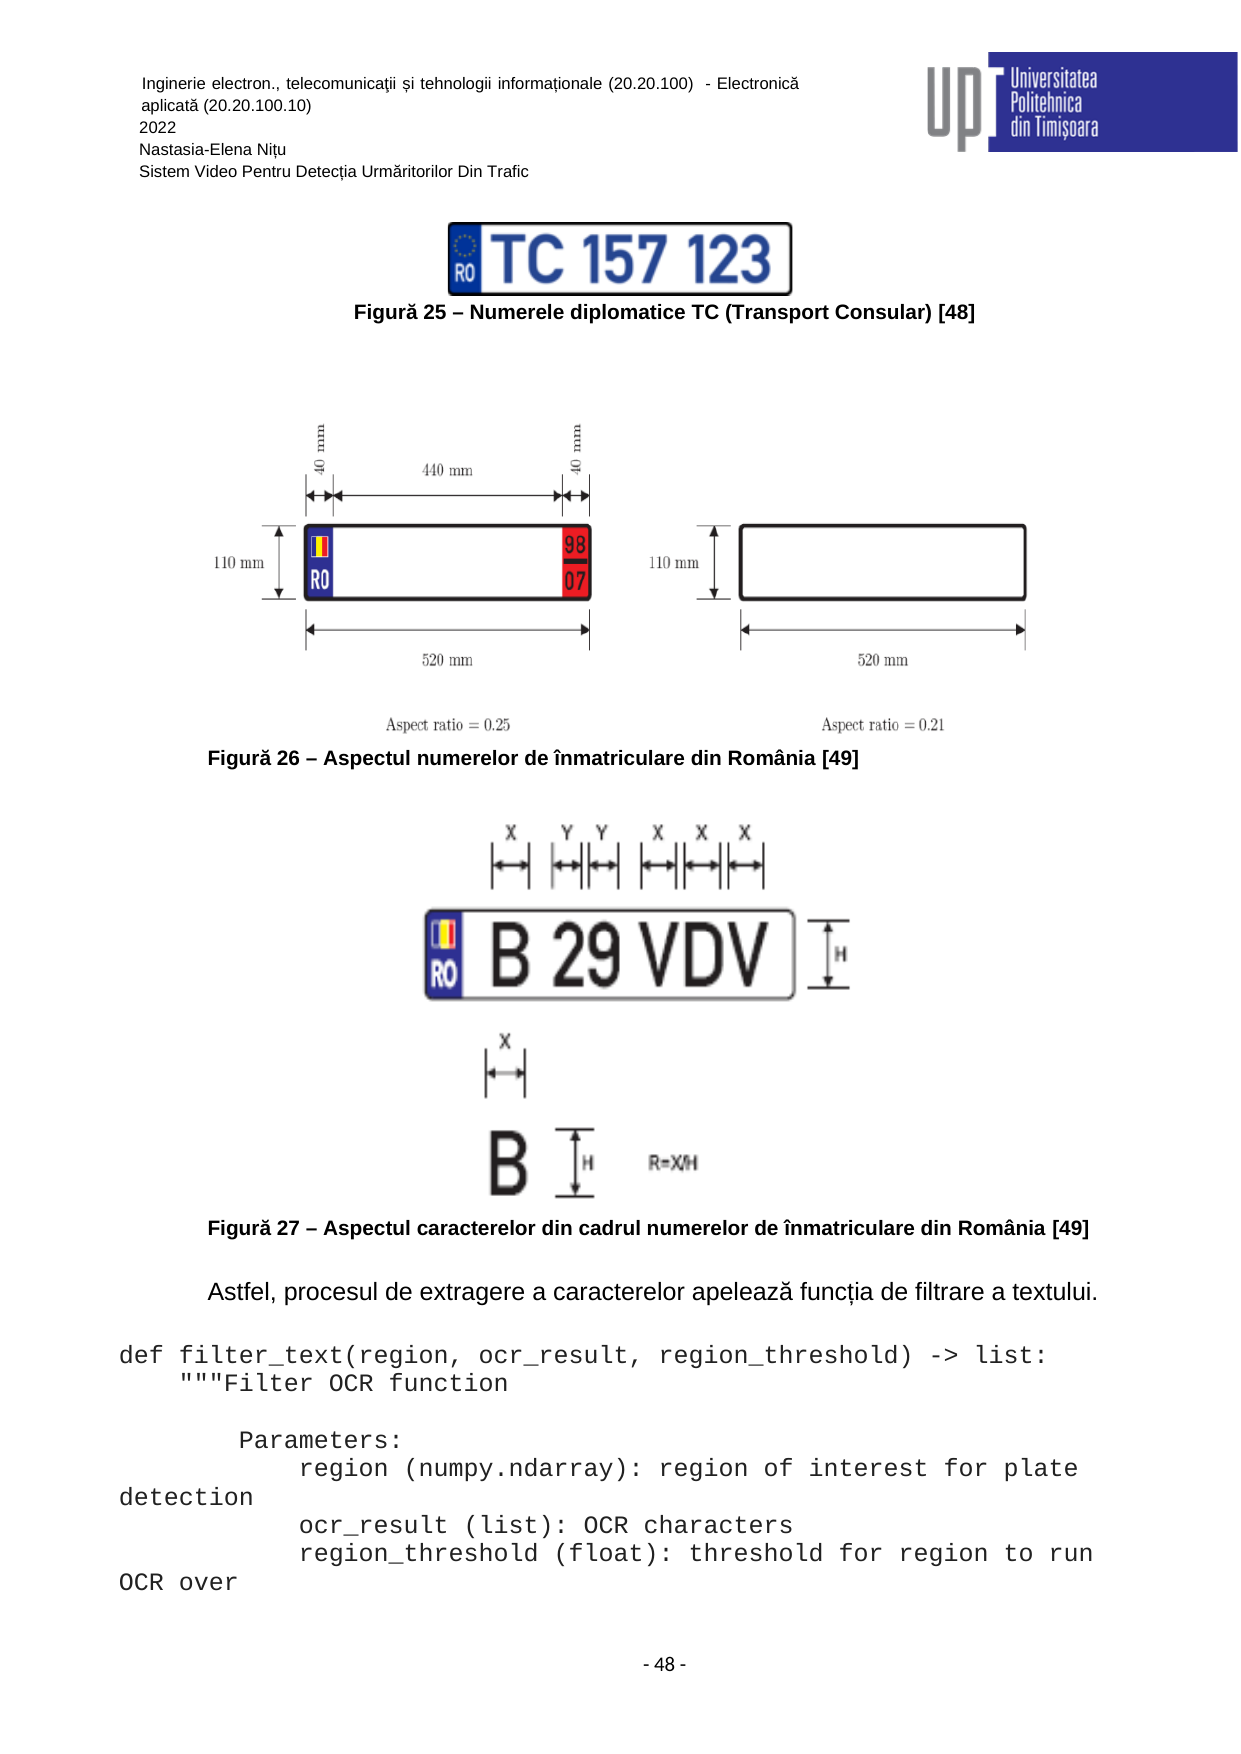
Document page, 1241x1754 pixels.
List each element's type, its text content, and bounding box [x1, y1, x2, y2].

picture [205, 386, 1036, 742]
text """Filter OCR function [118, 1371, 1122, 1399]
text Figură 25 – Numerele diplomatice TC (Transport Consular) [118, 299, 1122, 323]
picture [447, 222, 793, 296]
text Figură 27 – Aspectul caracterelor din cadrul numerelor de înmatriculare din România [118, 1216, 1122, 1240]
text Astfel, procesul de extragere a caracterelor apelează funcția de filtrare a textului. [118, 1277, 1122, 1305]
text def filter_text(region, ocr_result, region_threshold) -> list: [118, 1343, 1122, 1371]
text region (numpy.ndarray): region of interest for plate detection [118, 1456, 1122, 1513]
text region_threshold (float): threshold for region to run OCR over [118, 1541, 1122, 1598]
text Figură 26 – Aspectul numerelor de înmatriculare din România [118, 746, 1122, 769]
text Parameters: [118, 1428, 1122, 1456]
picture [366, 806, 875, 1212]
picture [927, 52, 1238, 152]
text ocr_result (list): OCR characters [118, 1513, 1122, 1541]
